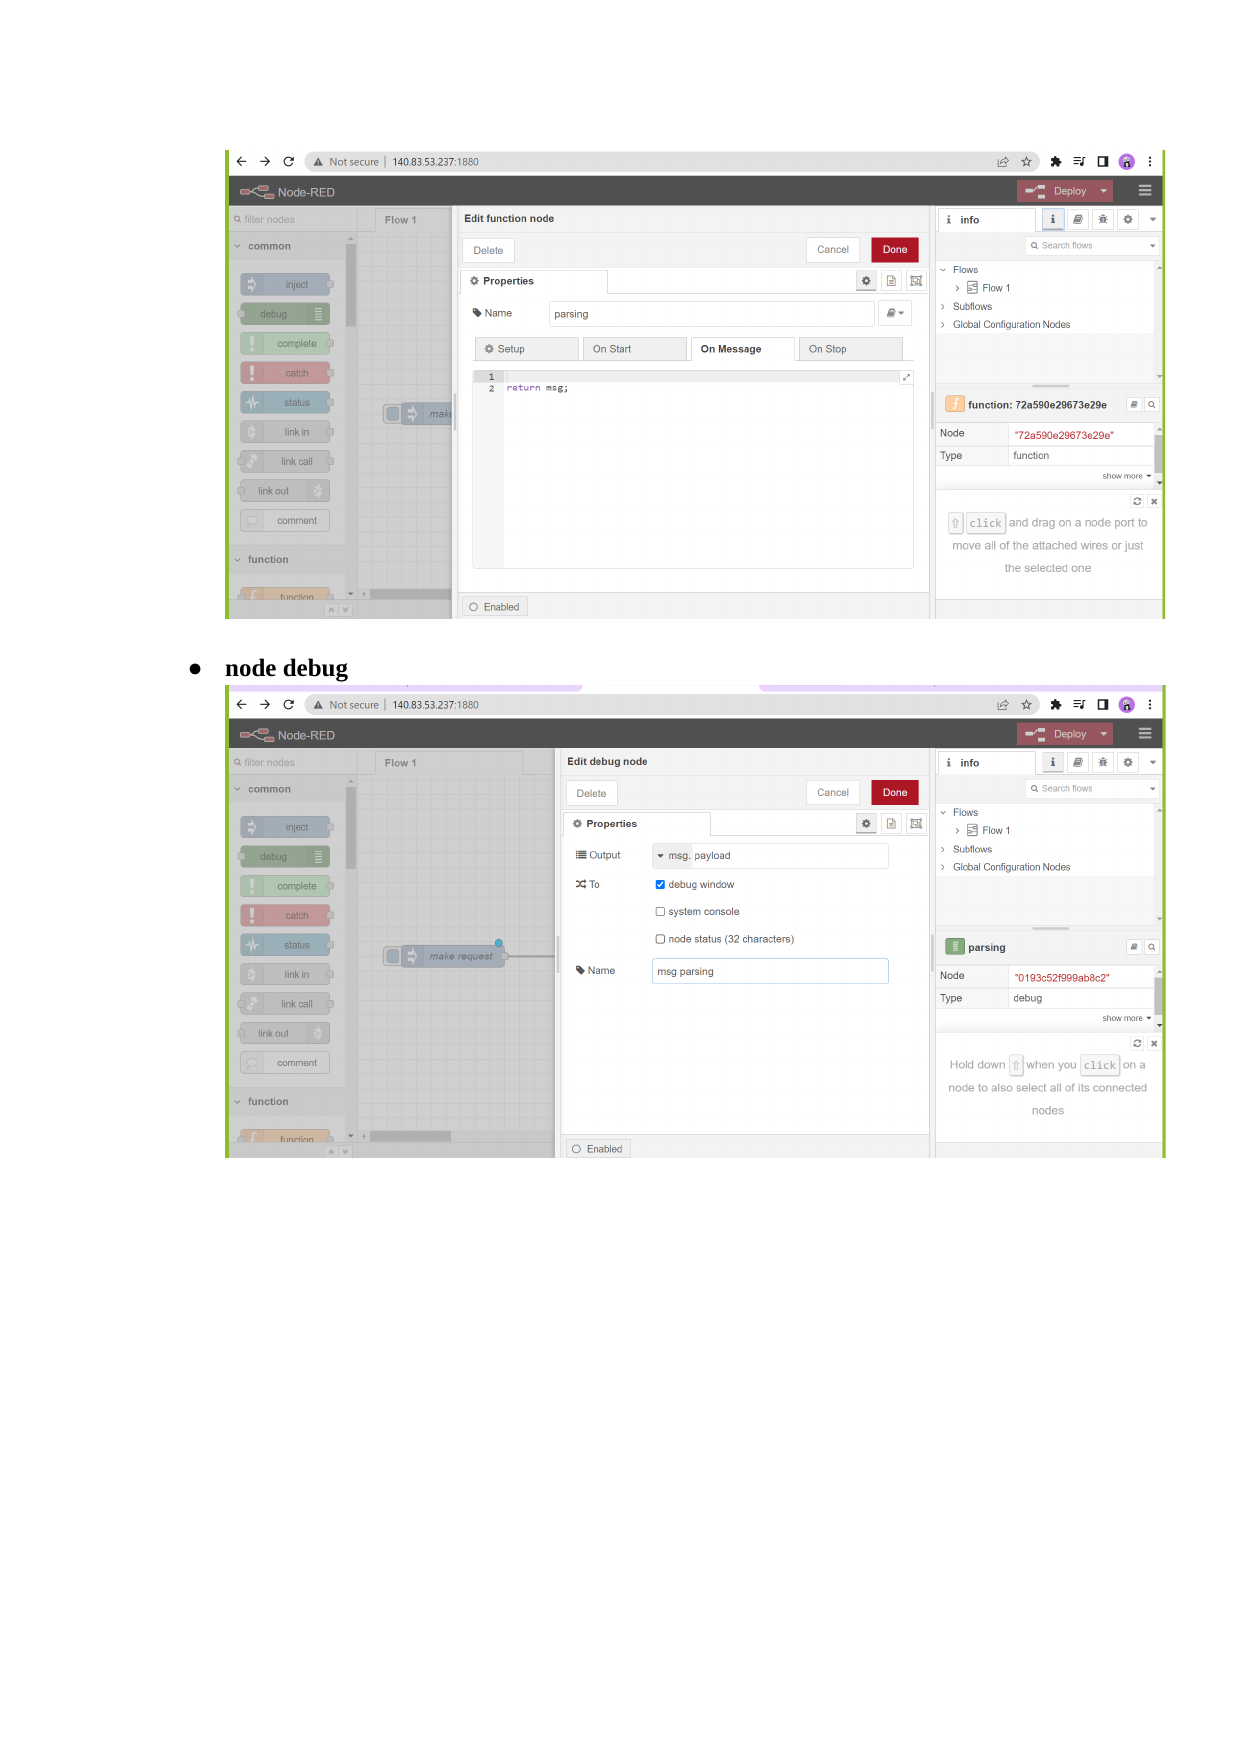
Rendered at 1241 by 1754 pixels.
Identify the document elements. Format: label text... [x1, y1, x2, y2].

picture [225, 150, 1166, 619]
picture [225, 685, 1166, 1158]
list node debug [187, 653, 1090, 682]
